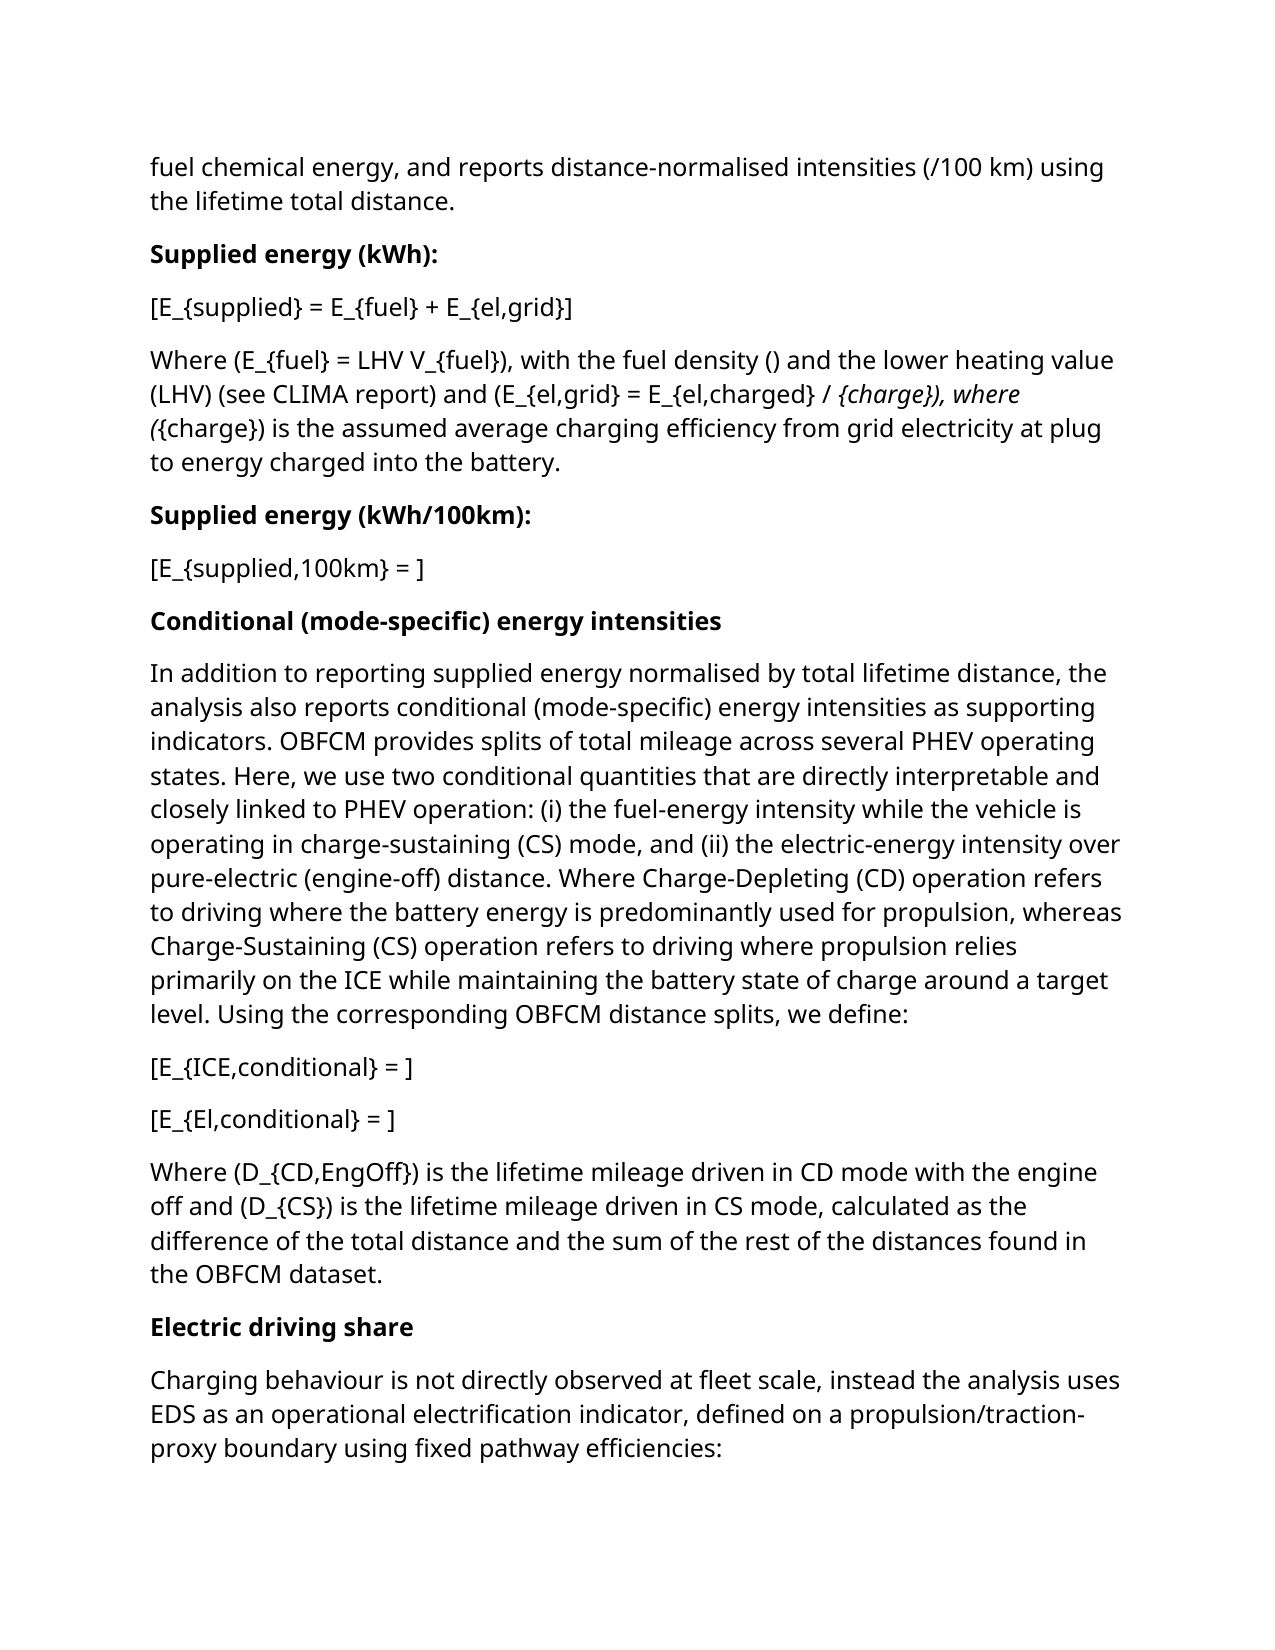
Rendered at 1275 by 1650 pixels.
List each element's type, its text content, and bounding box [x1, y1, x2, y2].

text Supplied energy (kWh/100km): [150, 497, 1125, 532]
text Where (E_{fuel} = LHV V_{fuel}), with the fuel density () and the lower heating value (LHV) (see CLIMA report) and (E_{el,grid} = E_{el,charged} / {charge}), where ({charge}) is the assumed average charging efficiency from grid electricity at plug to energy charged into the battery. [150, 342, 1125, 479]
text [150, 150, 1125, 218]
text [E_{supplied} = E_{fuel} + E_{el,grid}] [150, 290, 1125, 324]
text Conditional (mode-specific) energy intensities [150, 603, 1125, 637]
text Electric driving share [150, 1310, 1125, 1344]
text Where (D_{CD,EngOff}) is the lifetime mileage driven in CD mode with the engine off and (D_{CS}) is the lifetime mileage driven in CS mode, calculated as the difference of the total distance and the sum of the rest of the distances found in the OBFCM dataset. [150, 1155, 1125, 1291]
text [E_{supplied,100km} = ] [150, 550, 1125, 584]
text Supplied energy (kWh): [150, 237, 1125, 271]
text [E_{ICE,conditional} = ] [150, 1049, 1125, 1083]
text [E_{El,conditional} = ] [150, 1102, 1125, 1136]
text In addition to reporting supplied energy normalised by total lifetime distance, the analysis also reports conditional (mode-specific) energy intensities as supporting indicators. OBFCM provides splits of total mileage across several PHEV operating states. Here, we use two conditional quantities that are directly interpretable and closely linked to PHEV operation: (i) the fuel-energy intensity while the vehicle is operating in charge-sustaining (CS) mode, and (ii) the electric-energy intensity over pure-electric (engine-off) distance. Where Charge-Depleting (CD) operation refers to driving where the battery energy is predominantly used for propulsion, whereas Charge-Sustaining (CS) operation refers to driving where propulsion relies primarily on the ICE while maintaining the battery state of charge around a target level. Using the corresponding OBFCM distance splits, we define: [150, 656, 1125, 1031]
text Charging behaviour is not directly observed at fleet scale, instead the analysis uses EDS as an operational electrification indicator, defined on a propulsion/traction-proxy boundary using fixed pathway efficiencies: [150, 1363, 1125, 1465]
